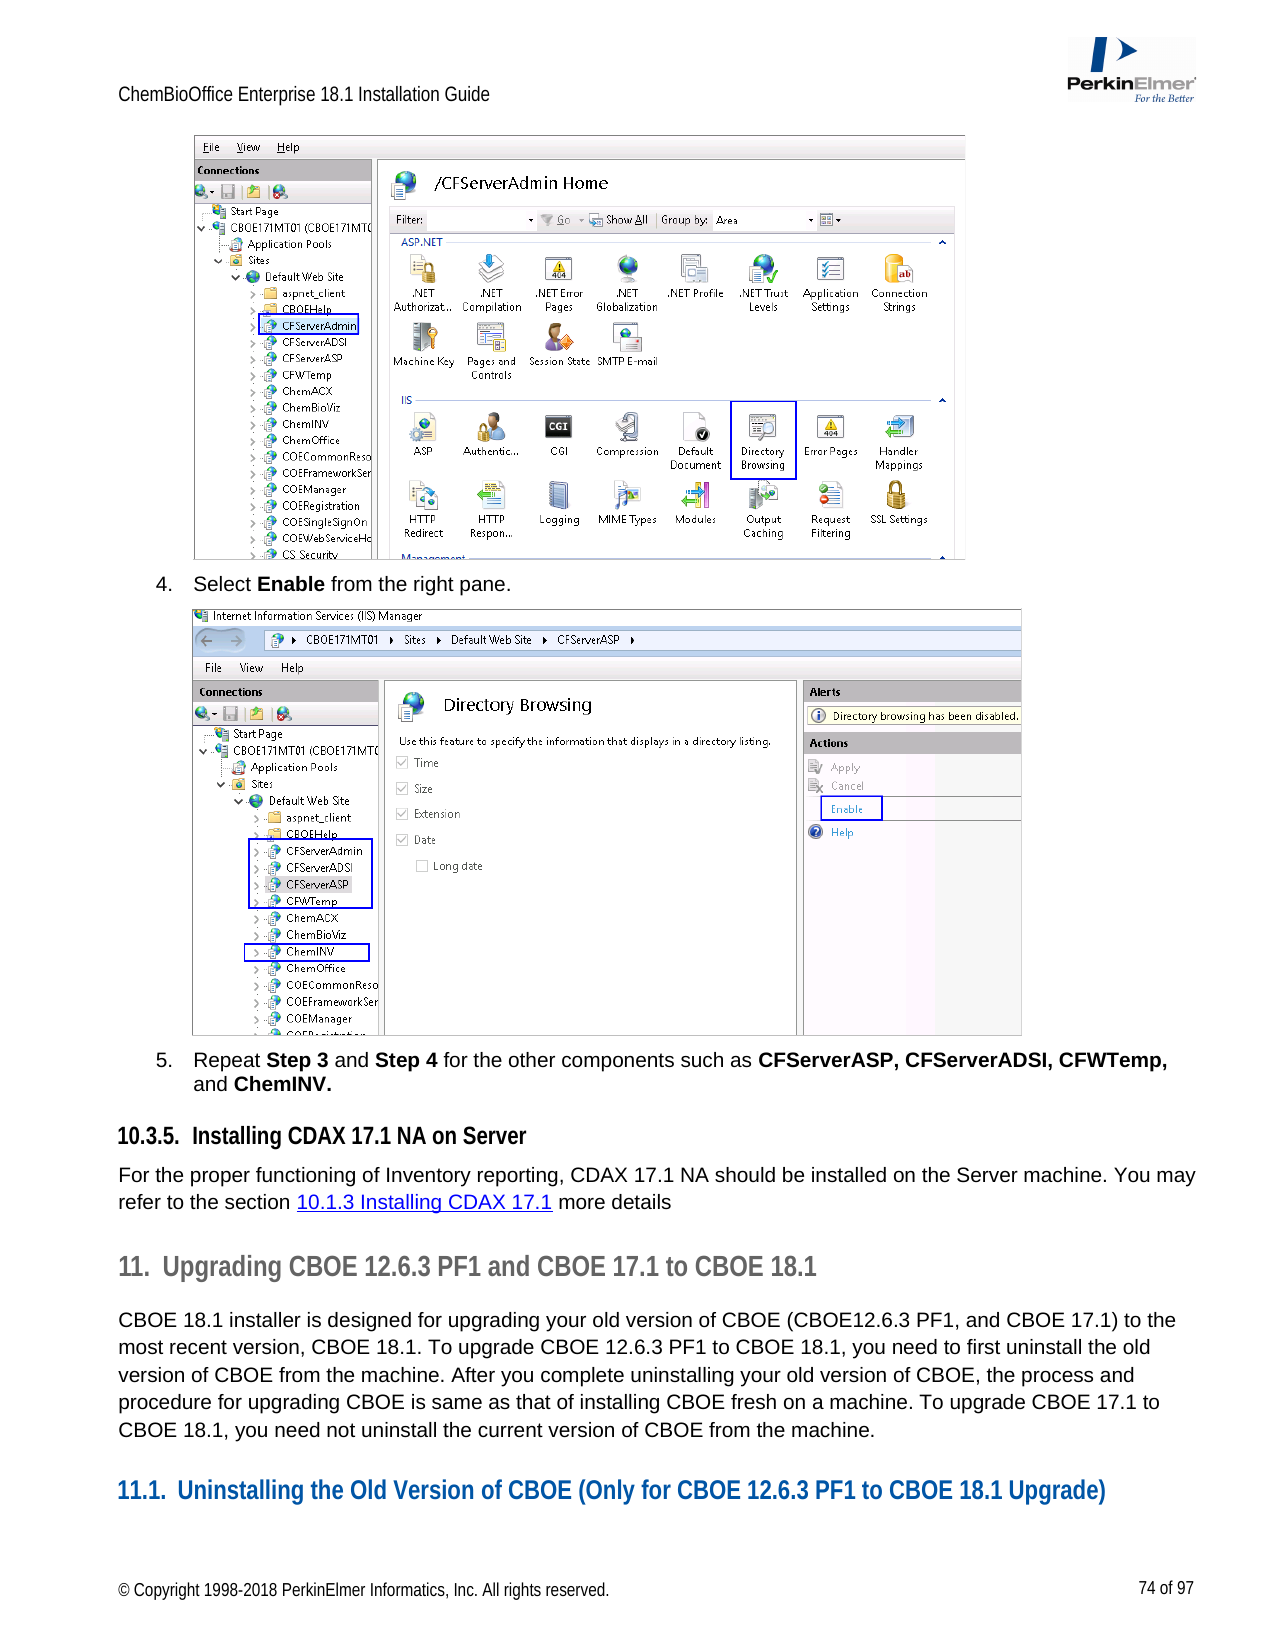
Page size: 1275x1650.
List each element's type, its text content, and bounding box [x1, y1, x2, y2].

text CBOE 18.1 installer is designed for upgrading your old version of CBOE (CBOE12.6.3 PF1, and CBOE 17.1) to the most recent version, CBOE 18.1. To upgrade CBOE 12.6.3 PF1 to CBOE 18.1, you need to first uninstall the old version of CBOE from the machine. After you complete uninstalling your old version of CBOE, the process and procedure for upgrading CBOE is same as that of installing CBOE fresh on a machine. To upgrade CBOE 17.1 to CBOE 18.1, you need not uninstall the current version of CBOE from the machine. [118, 1307, 1204, 1441]
text For the proper functioning of Inventory reporting, CDAX 17.1 NA should be installed on the Server machine. You may refer to the section 10.1.3 Installing CDAX 17.1 more details [118, 1162, 1204, 1214]
picture [1067, 37, 1197, 102]
list Select Enable from the right pane. [156, 572, 1204, 596]
picture [192, 608, 1022, 1036]
subtitle Uninstalling the Old Version of CBOE (Only for CBOE 12.6.3 PF1 to CBOE 18.1 Upgrade) [117, 1474, 1204, 1505]
picture [193, 135, 965, 560]
subtitle Installing CDAX 17.1 NA on Server [117, 1121, 1204, 1150]
list Repeat Step 3 and Step 4 for the other components such as CFServerASP, CFServerADSI, CFWTemp, and ChemINV. [156, 1048, 1204, 1096]
subtitle Upgrading CBOE 12.6.3 PF1 and CBOE 17.1 to CBOE 18.1 [118, 1242, 1204, 1282]
